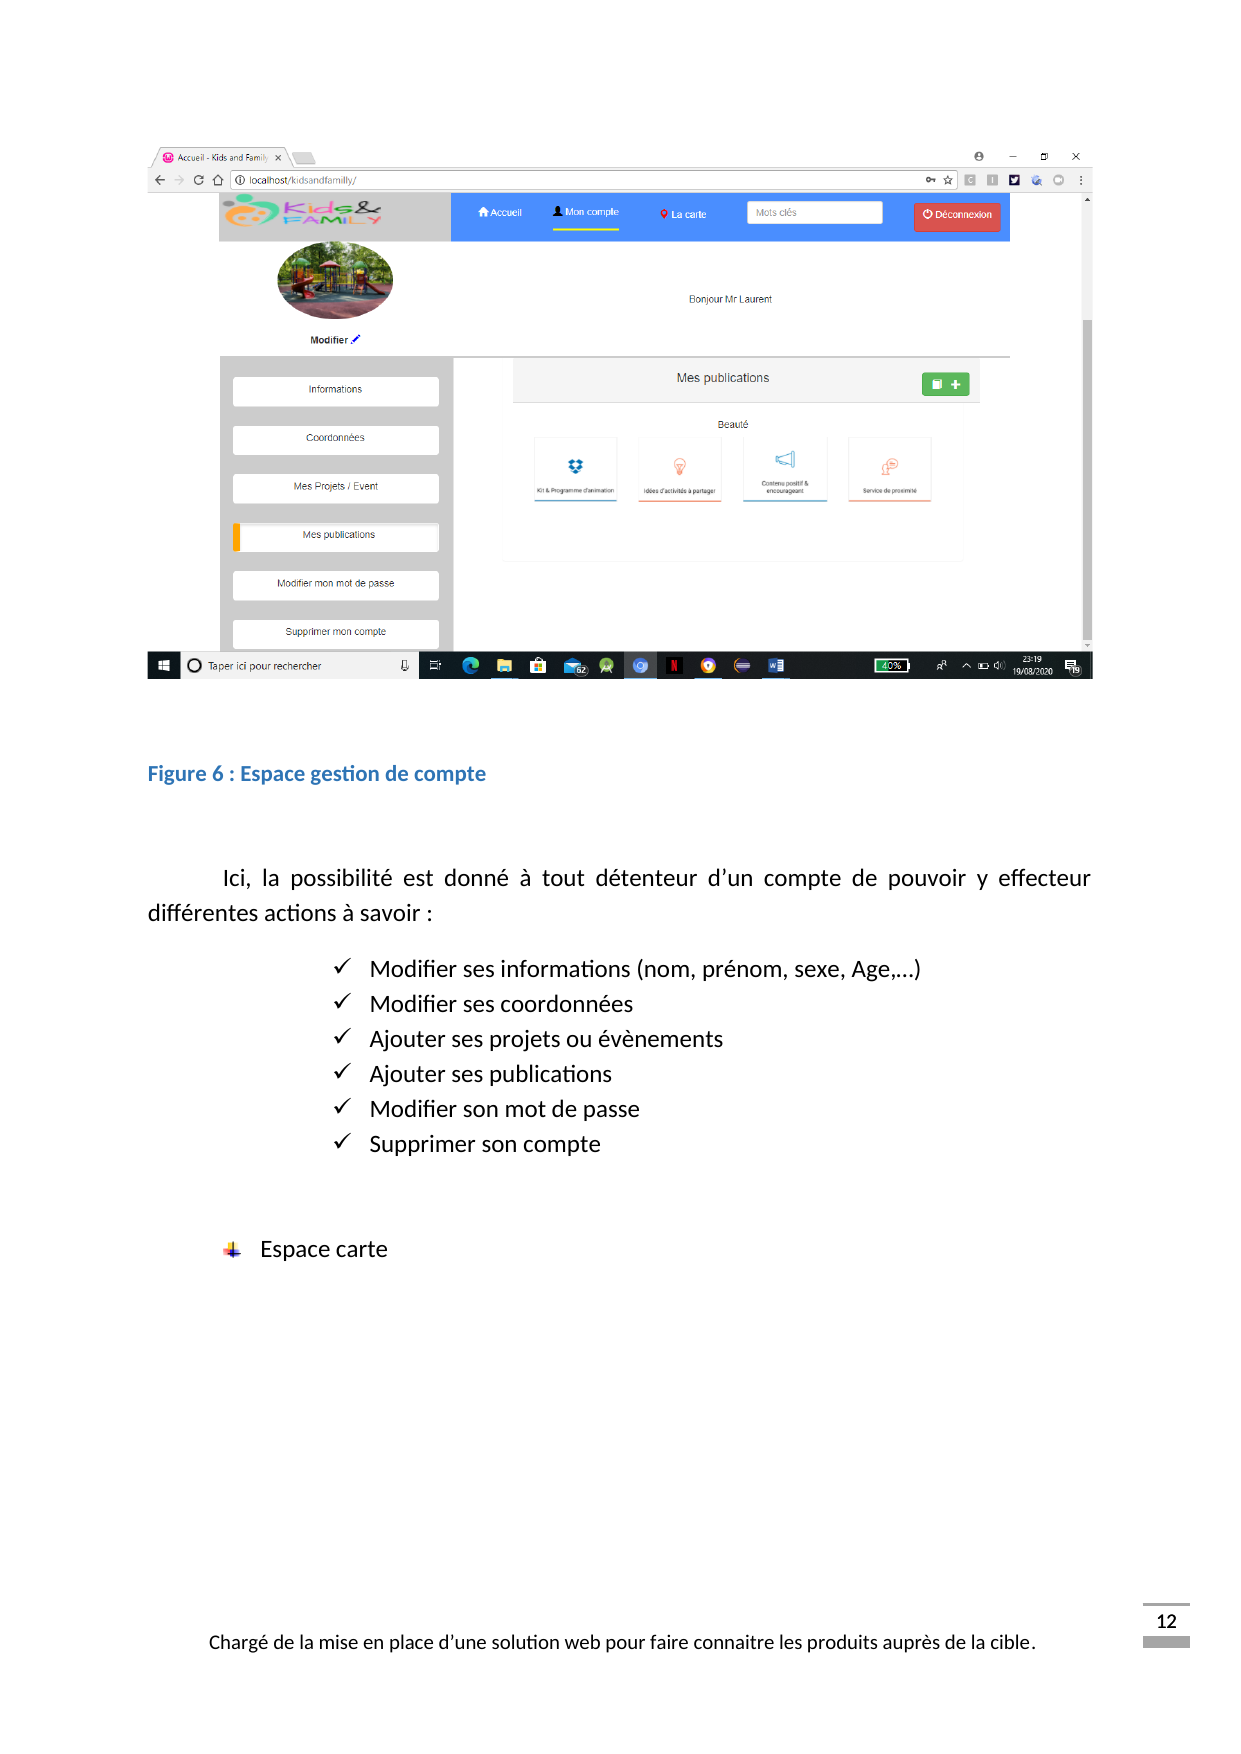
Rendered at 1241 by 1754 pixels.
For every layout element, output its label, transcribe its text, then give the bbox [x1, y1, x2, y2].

text Figure 6 : Espace gestion de compte [148, 759, 1093, 787]
list Ajouter ses projets ou évènements [332, 1023, 1093, 1054]
list Modifier ses coordonnées [332, 988, 1093, 1019]
picture [223, 1240, 241, 1258]
text Ici, la possibilité est donné à tout détenteur d’un compte de pouvoir y effecteur différentes actions à savoir : [148, 862, 1093, 928]
list Modifier ses informations (nom, prénom, sexe, Age,…) [332, 953, 1093, 984]
list Supprimer son compte [332, 1128, 1093, 1159]
list Ajouter ses publications [332, 1058, 1093, 1089]
picture [147, 147, 1093, 679]
list Modifier son mot de passe [332, 1093, 1093, 1124]
list Espace carte [223, 1233, 1093, 1264]
